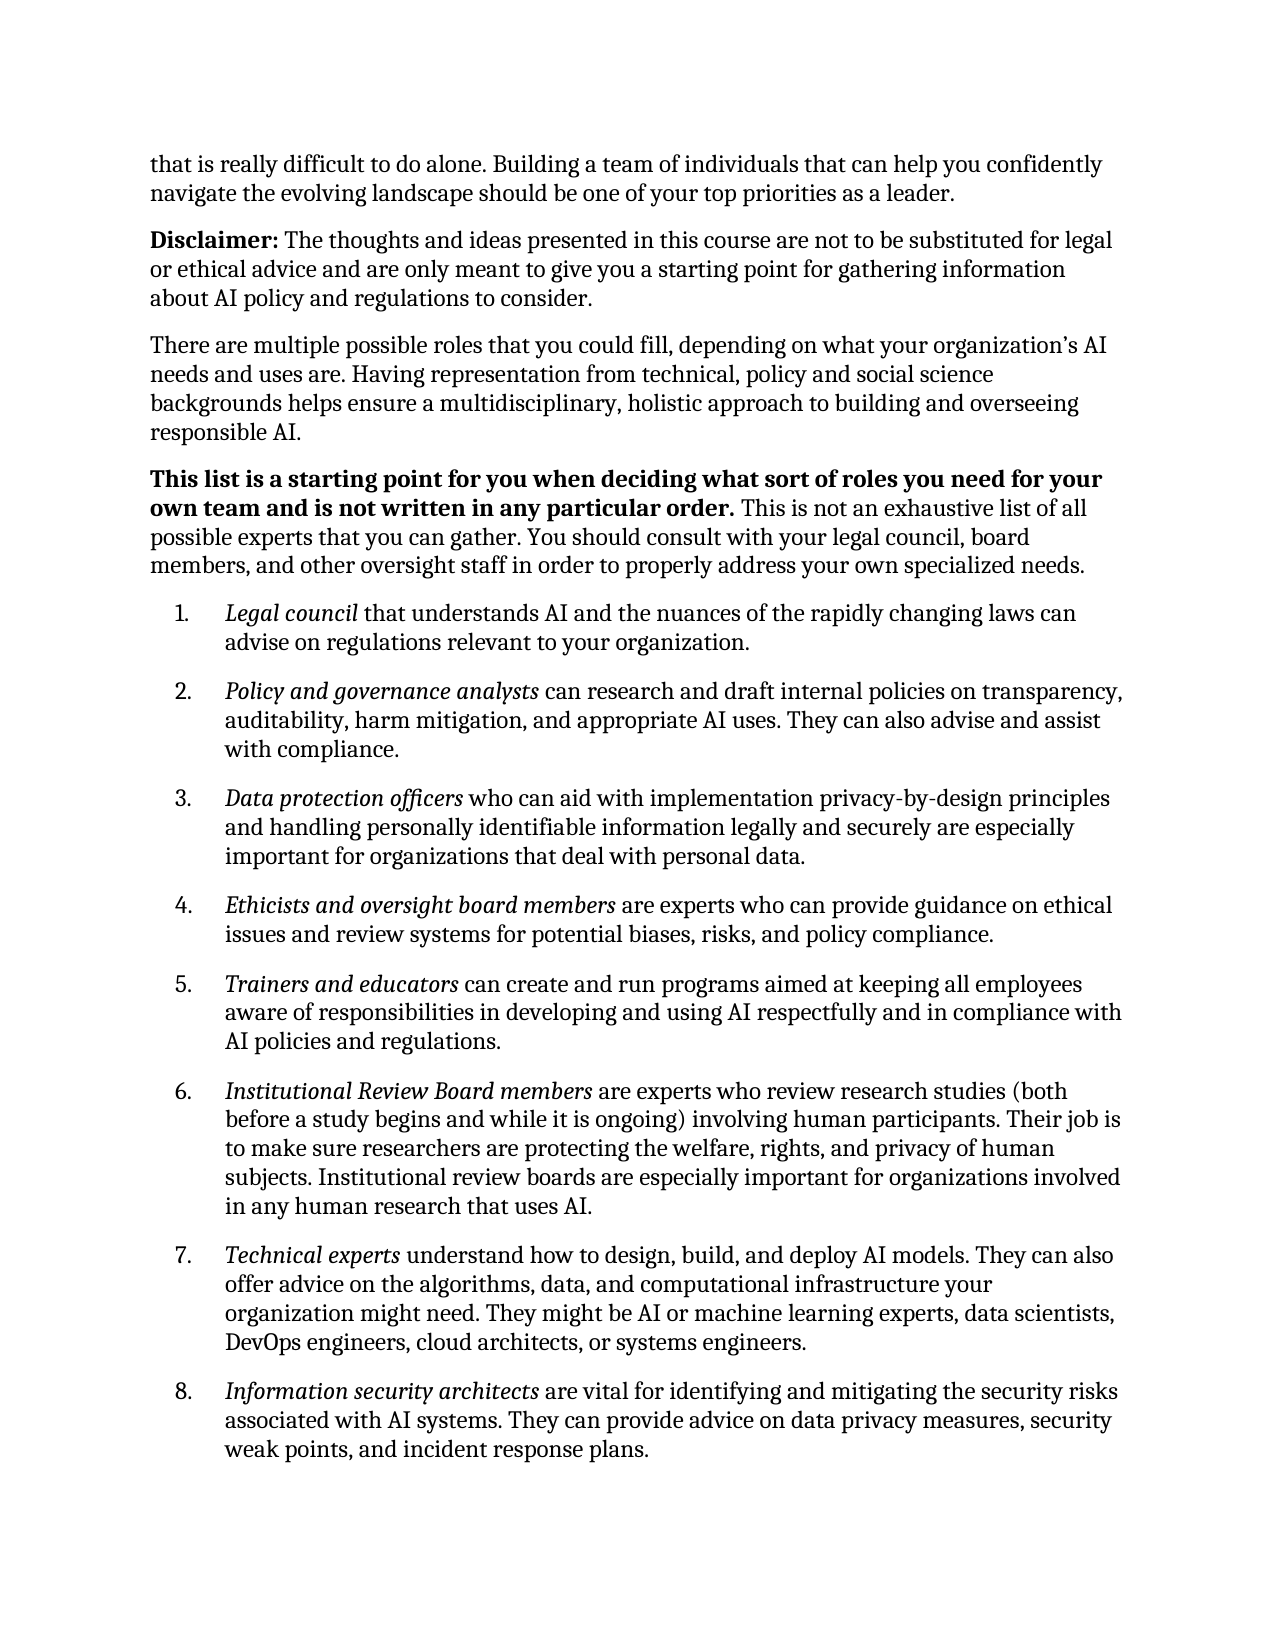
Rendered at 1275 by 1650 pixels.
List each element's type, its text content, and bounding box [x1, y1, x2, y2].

list Data protection officers who can aid with implementation privacy-by-design principles and handling personally identifiable information legally and securely are especially important for organizations that deal with personal data. [175, 784, 1125, 870]
list Technical experts understand how to design, build, and deploy AI models. They can also offer advice on the algorithms, data, and computational infrastructure your organization might need. They might be AI or machine learning experts, data scientists, DevOps engineers, cloud architects, or systems engineers. [175, 1241, 1125, 1356]
text This list is a starting point for you when deciding what sort of roles you need for your own team and is not written in any particular order. This is not an exhaustive list of all possible experts that you can gather. You should consult with your legal council, board members, and other oversight staff in order to properly address your own specialized needs. [150, 465, 1125, 580]
text There are multiple possible roles that you could fill, depending on what your organization’s AI needs and uses are. Having representation from technical, policy and social science backgrounds helps ensure a multidisciplinary, holistic approach to building and overseeing responsible AI. [150, 331, 1125, 446]
list Institutional Review Board members are experts who review research studies (both before a study begins and while it is ongoing) involving human participants. Their job is to make sure researchers are protecting the welfare, rights, and privacy of human subjects. Institutional review boards are especially important for organizations involved in any human research that uses AI. [175, 1077, 1125, 1220]
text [150, 150, 1125, 207]
list Legal council that understands AI and the nuances of the rapidly changing laws can advise on regulations relevant to your organization. [175, 599, 1125, 656]
list Ethicists and oversight board members are experts who can provide guidance on ethical issues and review systems for potential biases, risks, and policy compliance. [175, 891, 1125, 949]
list Trainers and educators can create and run programs aimed at keeping all employees aware of responsibilities in developing and using AI respectfully and in compliance with AI policies and regulations. [175, 969, 1125, 1056]
text Disclaimer: The thoughts and ideas presented in this course are not to be substituted for legal or ethical advice and are only meant to give you a starting point for gathering information about AI policy and regulations to consider. [150, 226, 1125, 312]
list Policy and governance analysts can research and draft internal policies on transparency, auditability, harm mitigation, and appropriate AI uses. They can also advise and assist with compliance. [175, 677, 1125, 763]
list Information security architects are vital for identifying and mitigating the security risks associated with AI systems. They can provide advice on data privacy measures, security weak points, and incident response plans. [175, 1377, 1125, 1463]
